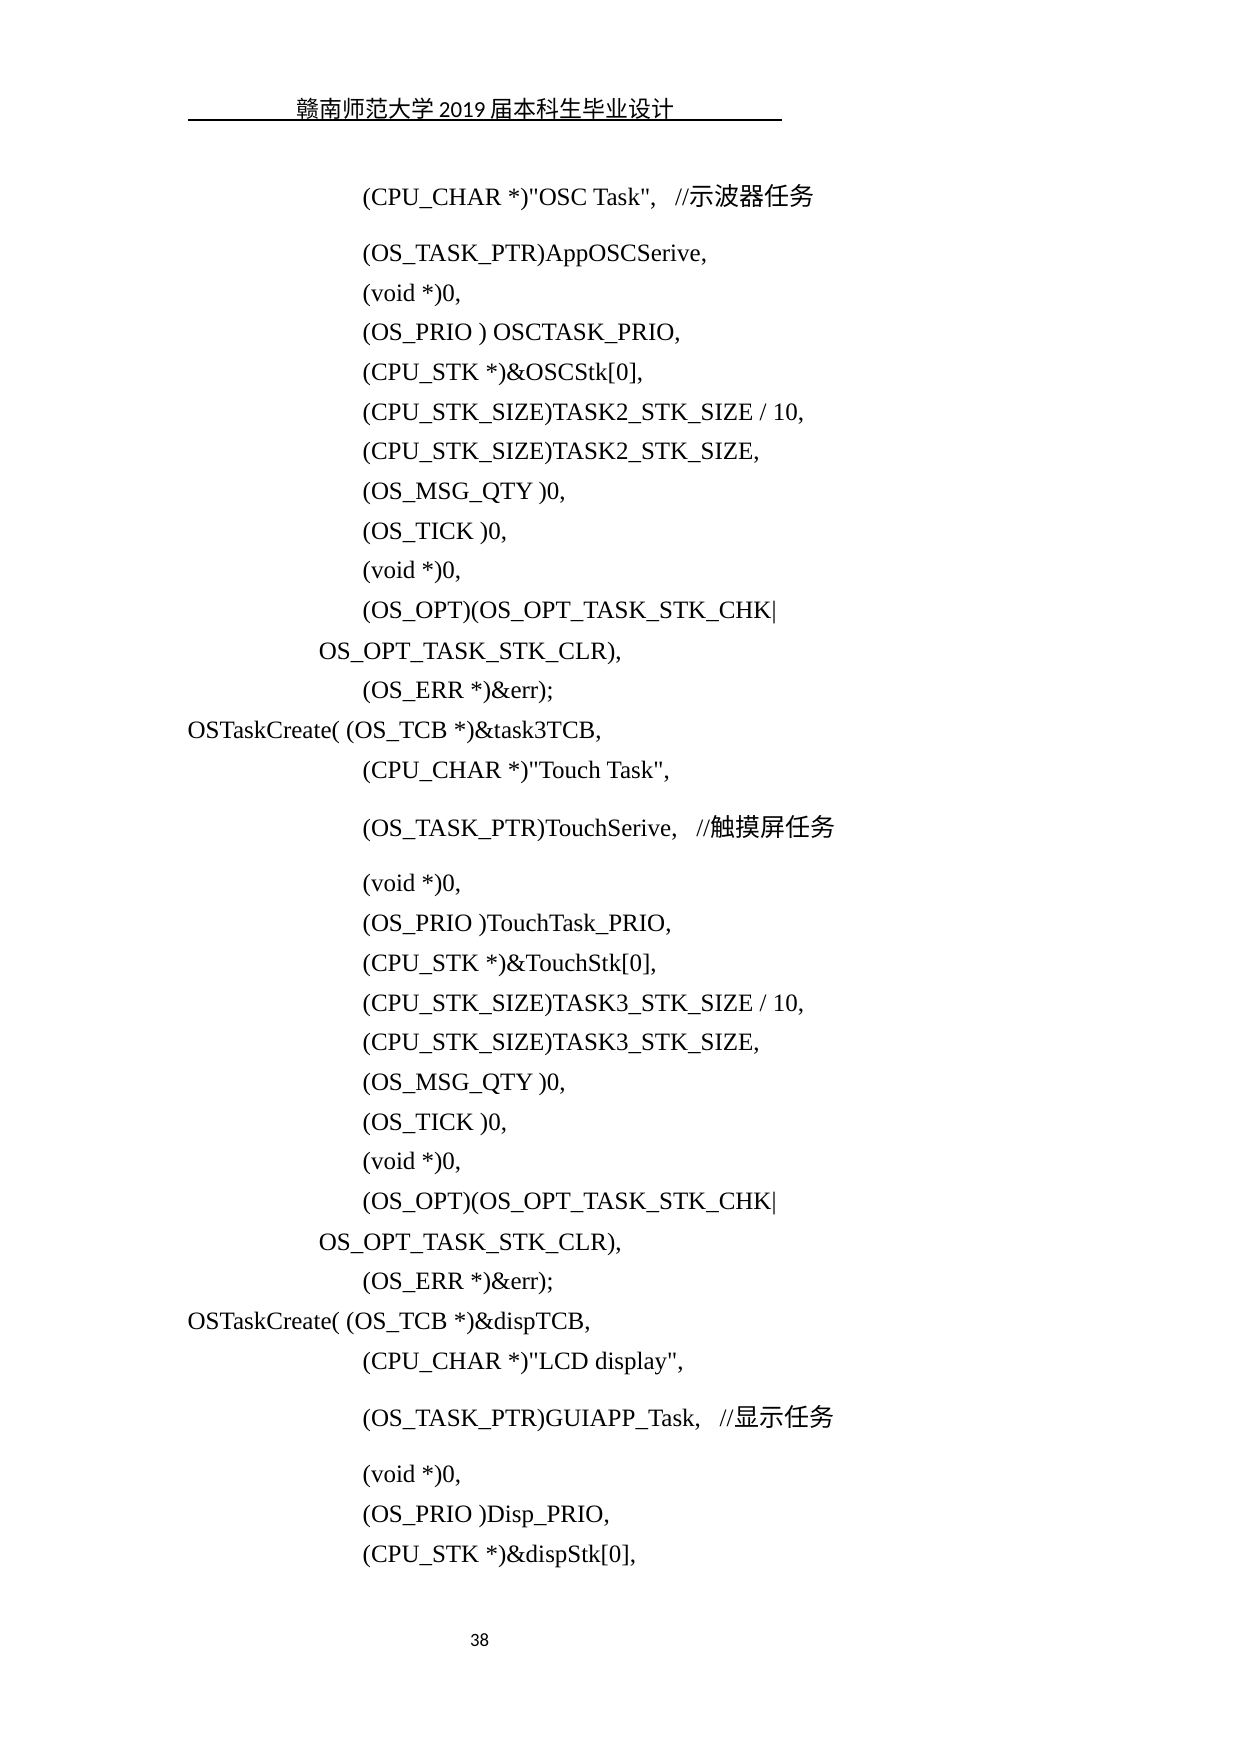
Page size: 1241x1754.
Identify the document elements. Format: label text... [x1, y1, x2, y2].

text (OS_MSG_QTY )0, [319, 474, 1053, 507]
text (void *)0, [319, 1144, 1053, 1177]
text (CPU_STK *)&dispStk[0], [319, 1537, 1053, 1569]
text (void *)0, [319, 867, 1053, 899]
text (OS_PRIO ) OSCTASK_PRIO, [319, 315, 1053, 348]
text (OS_TASK_PTR)GUIAPP_Task, //显示任务 [319, 1383, 1053, 1448]
text (void *)0, [319, 276, 1053, 308]
text OSTaskCreate( (OS_TCB *)&task3TCB, [187, 713, 1053, 746]
text (CPU_CHAR *)"LCD display", [319, 1344, 1053, 1376]
text (CPU_CHAR *)"OSC Task", //示波器任务 [319, 162, 1053, 227]
text (void *)0, [319, 553, 1053, 586]
text (CPU_STK *)&TouchStk[0], [319, 946, 1053, 978]
text (CPU_CHAR *)"Touch Task", [319, 753, 1053, 785]
text (OS_TICK )0, [319, 514, 1053, 546]
text (OS_OPT)(OS_OPT_TASK_STK_CHK|OS_OPT_TASK_STK_CLR), [319, 593, 1053, 666]
text (OS_PRIO )Disp_PRIO, [319, 1497, 1053, 1530]
text (OS_ERR *)&err); [319, 673, 1053, 706]
text (CPU_STK_SIZE)TASK3_STK_SIZE, [319, 1025, 1053, 1058]
text (OS_PRIO )TouchTask_PRIO, [319, 906, 1053, 939]
text (OS_ERR *)&err); [319, 1264, 1053, 1297]
text (OS_MSG_QTY )0, [319, 1065, 1053, 1098]
text (OS_OPT)(OS_OPT_TASK_STK_CHK|OS_OPT_TASK_STK_CLR), [319, 1184, 1053, 1257]
text (CPU_STK_SIZE)TASK3_STK_SIZE / 10, [319, 986, 1053, 1018]
text (CPU_STK_SIZE)TASK2_STK_SIZE / 10, [319, 395, 1053, 427]
text (OS_TICK )0, [319, 1105, 1053, 1137]
text (OS_TASK_PTR)AppOSCSerive, [319, 236, 1053, 268]
text (CPU_STK_SIZE)TASK2_STK_SIZE, [319, 434, 1053, 467]
text (CPU_STK *)&OSCStk[0], [319, 355, 1053, 388]
text OSTaskCreate( (OS_TCB *)&dispTCB, [187, 1304, 1053, 1337]
text (OS_TASK_PTR)TouchSerive, //触摸屏任务 [319, 793, 1053, 858]
text (void *)0, [319, 1458, 1053, 1490]
